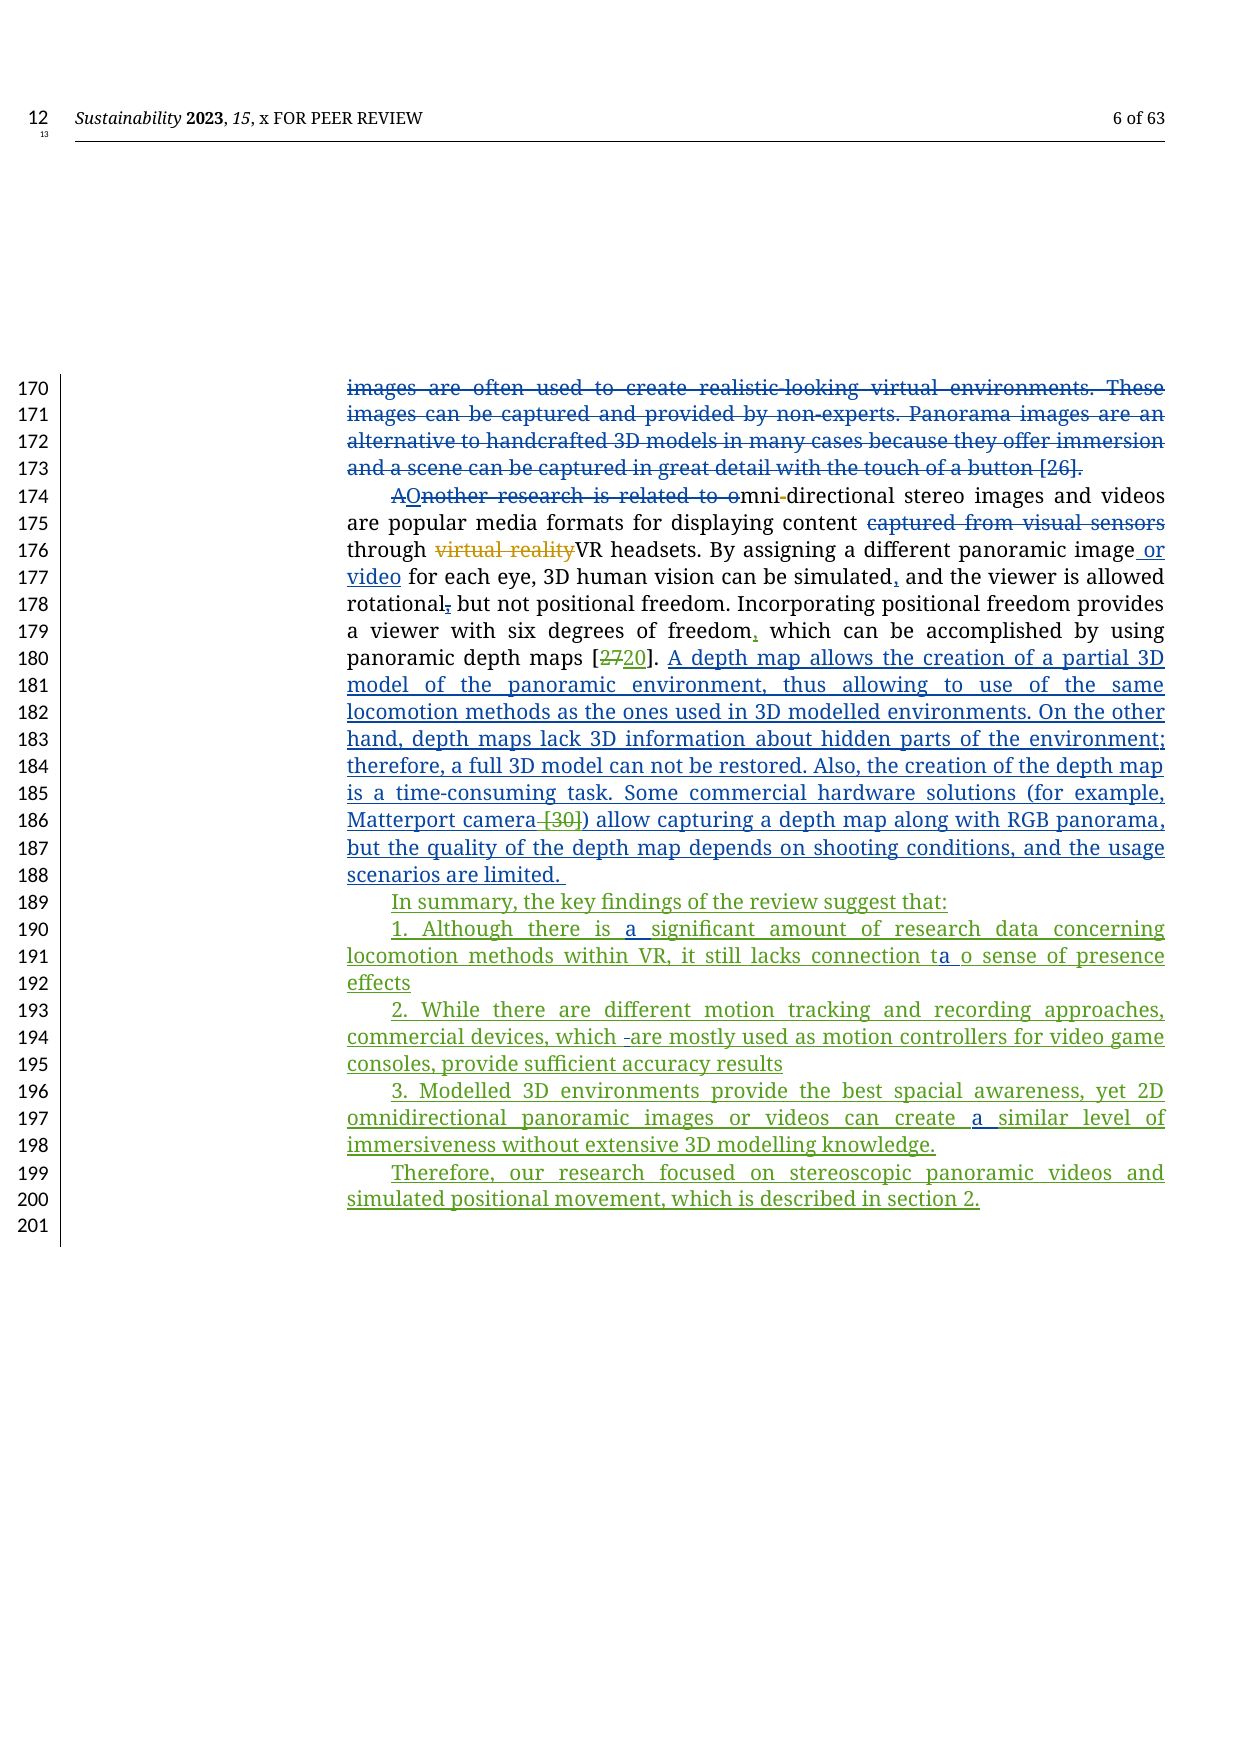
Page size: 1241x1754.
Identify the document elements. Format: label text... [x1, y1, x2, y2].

text mnidirectional stereo images and videos are popular media formats for displaying content through VR headsets. By assigning a different panoramic image for each eye, 3D human vision can be simulated and the viewer is allowed rotational but not positional freedom. Incorporating positional freedom provides a viewer with six degrees of freedom which can be accomplished by using panoramic depth maps []. [347, 858, 1165, 888]
text mnidirectional stereo images and videos are popular media formats for displaying content through VR headsets. By assigning a different panoramic image for each eye, 3D human vision can be simulated and the viewer is allowed rotational but not positional freedom. Incorporating positional freedom provides a viewer with six degrees of freedom which can be accomplished by using panoramic depth maps []. [347, 482, 1165, 694]
text mnidirectional stereo images and videos are popular media formats for displaying content through VR headsets. By assigning a different panoramic image for each eye, 3D human vision can be simulated and the viewer is allowed rotational but not positional freedom. Incorporating positional freedom provides a viewer with six degrees of freedom which can be accomplished by using panoramic depth maps []. [347, 749, 1165, 803]
